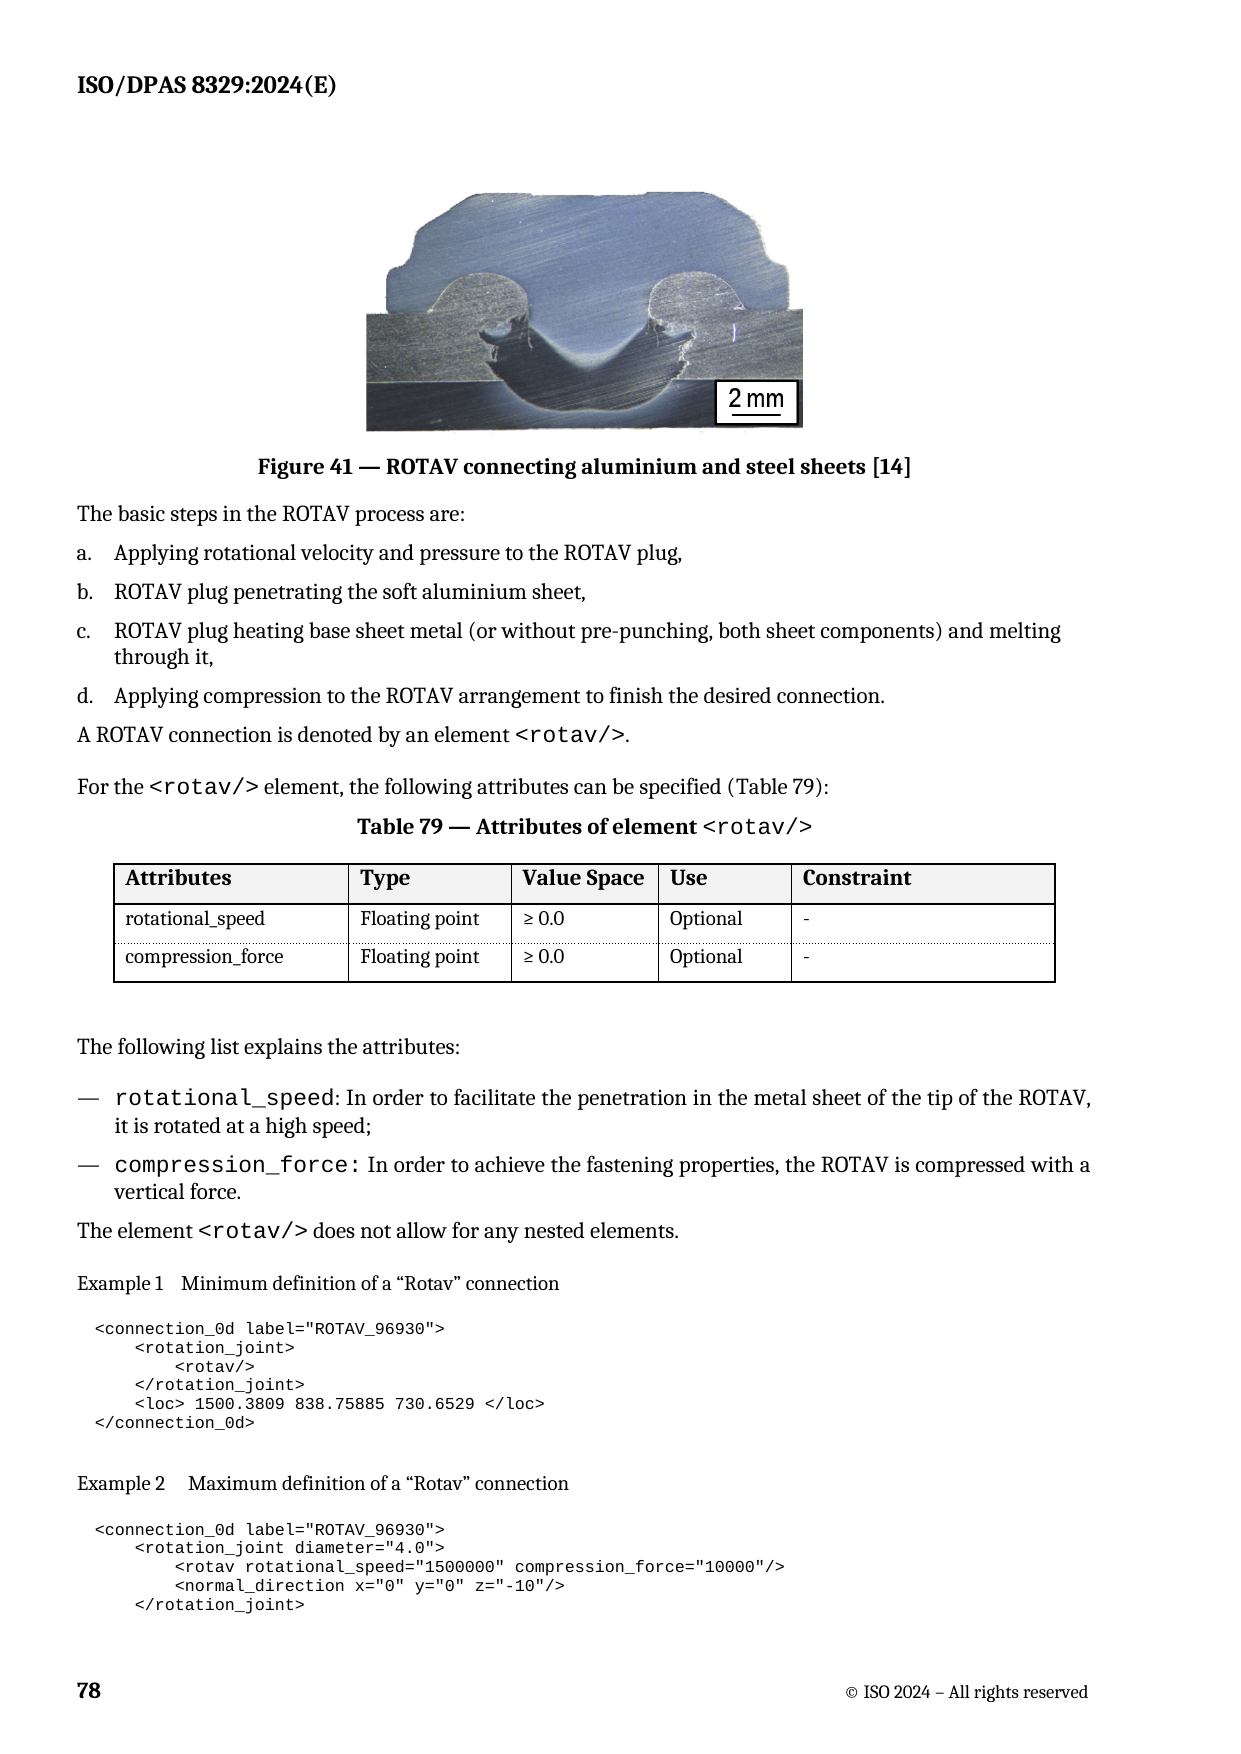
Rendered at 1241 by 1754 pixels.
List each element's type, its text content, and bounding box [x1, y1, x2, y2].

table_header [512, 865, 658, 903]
text Example 1 Minimum definition of a “Rotav” connection [77, 1270, 1092, 1295]
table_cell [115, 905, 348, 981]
text <connection_0d label="ROTAV_96930"> [94, 1320, 1075, 1339]
list compression_force: In order to achieve the fastening properties, the ROTAV is compressed with a vertical force. [77, 1152, 1092, 1205]
text <normal_direction x="0" y="0" z="-10"/> [94, 1578, 1075, 1596]
text Table 79 — Attributes of element <rotav/> [77, 814, 1092, 842]
list ROTAV plug heating base sheet metal (or without pre-punching, both sheet components) and melting through it, [76, 617, 1092, 670]
text </rotation_joint> [94, 1596, 1075, 1615]
text Example 2 Maximum definition of a “Rotav” connection [77, 1471, 1092, 1496]
text </connection_0d> [94, 1415, 1075, 1433]
text <rotation_joint diameter="4.0"> [94, 1540, 1075, 1559]
text <rotation_joint> [94, 1339, 1075, 1358]
text <rotav/> [94, 1358, 1075, 1377]
list ROTAV plug penetrating the soft aluminium sheet, [76, 579, 1092, 605]
text </rotation_joint> [94, 1377, 1075, 1396]
text The basic steps in the ROTAV process are: [77, 501, 1092, 527]
text For the <rotav/> element, the following attributes can be specified (Table 79): [77, 774, 1092, 802]
text <rotav rotational_speed="1500000" compression_force="10000"/> [94, 1559, 1075, 1578]
text A ROTAV connection is denoted by an element <rotav/>. [77, 722, 1092, 749]
list rotational_speed: In order to facilitate the penetration in the metal sheet of the tip of the ROTAV, it is rotated at a high speed; [77, 1085, 1092, 1139]
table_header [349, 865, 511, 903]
text The element <rotav/> does not allow for any nested elements. [77, 1218, 1092, 1245]
text Figure 41 — ROTAV connecting aluminium and steel sheets [77, 454, 1092, 480]
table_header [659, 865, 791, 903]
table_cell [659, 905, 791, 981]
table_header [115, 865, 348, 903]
picture [366, 173, 803, 442]
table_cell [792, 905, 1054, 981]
text <loc> 1500.3809 838.75885 730.6529 </loc> [94, 1396, 1075, 1415]
list Applying rotational velocity and pressure to the ROTAV plug, [76, 540, 1092, 566]
text The following list explains the attributes: [77, 1034, 1092, 1060]
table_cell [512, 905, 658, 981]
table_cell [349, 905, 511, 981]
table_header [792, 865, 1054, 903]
list Applying compression to the ROTAV arrangement to finish the desired connection. [77, 683, 1092, 709]
text <connection_0d label="ROTAV_96930"> [94, 1521, 1075, 1540]
